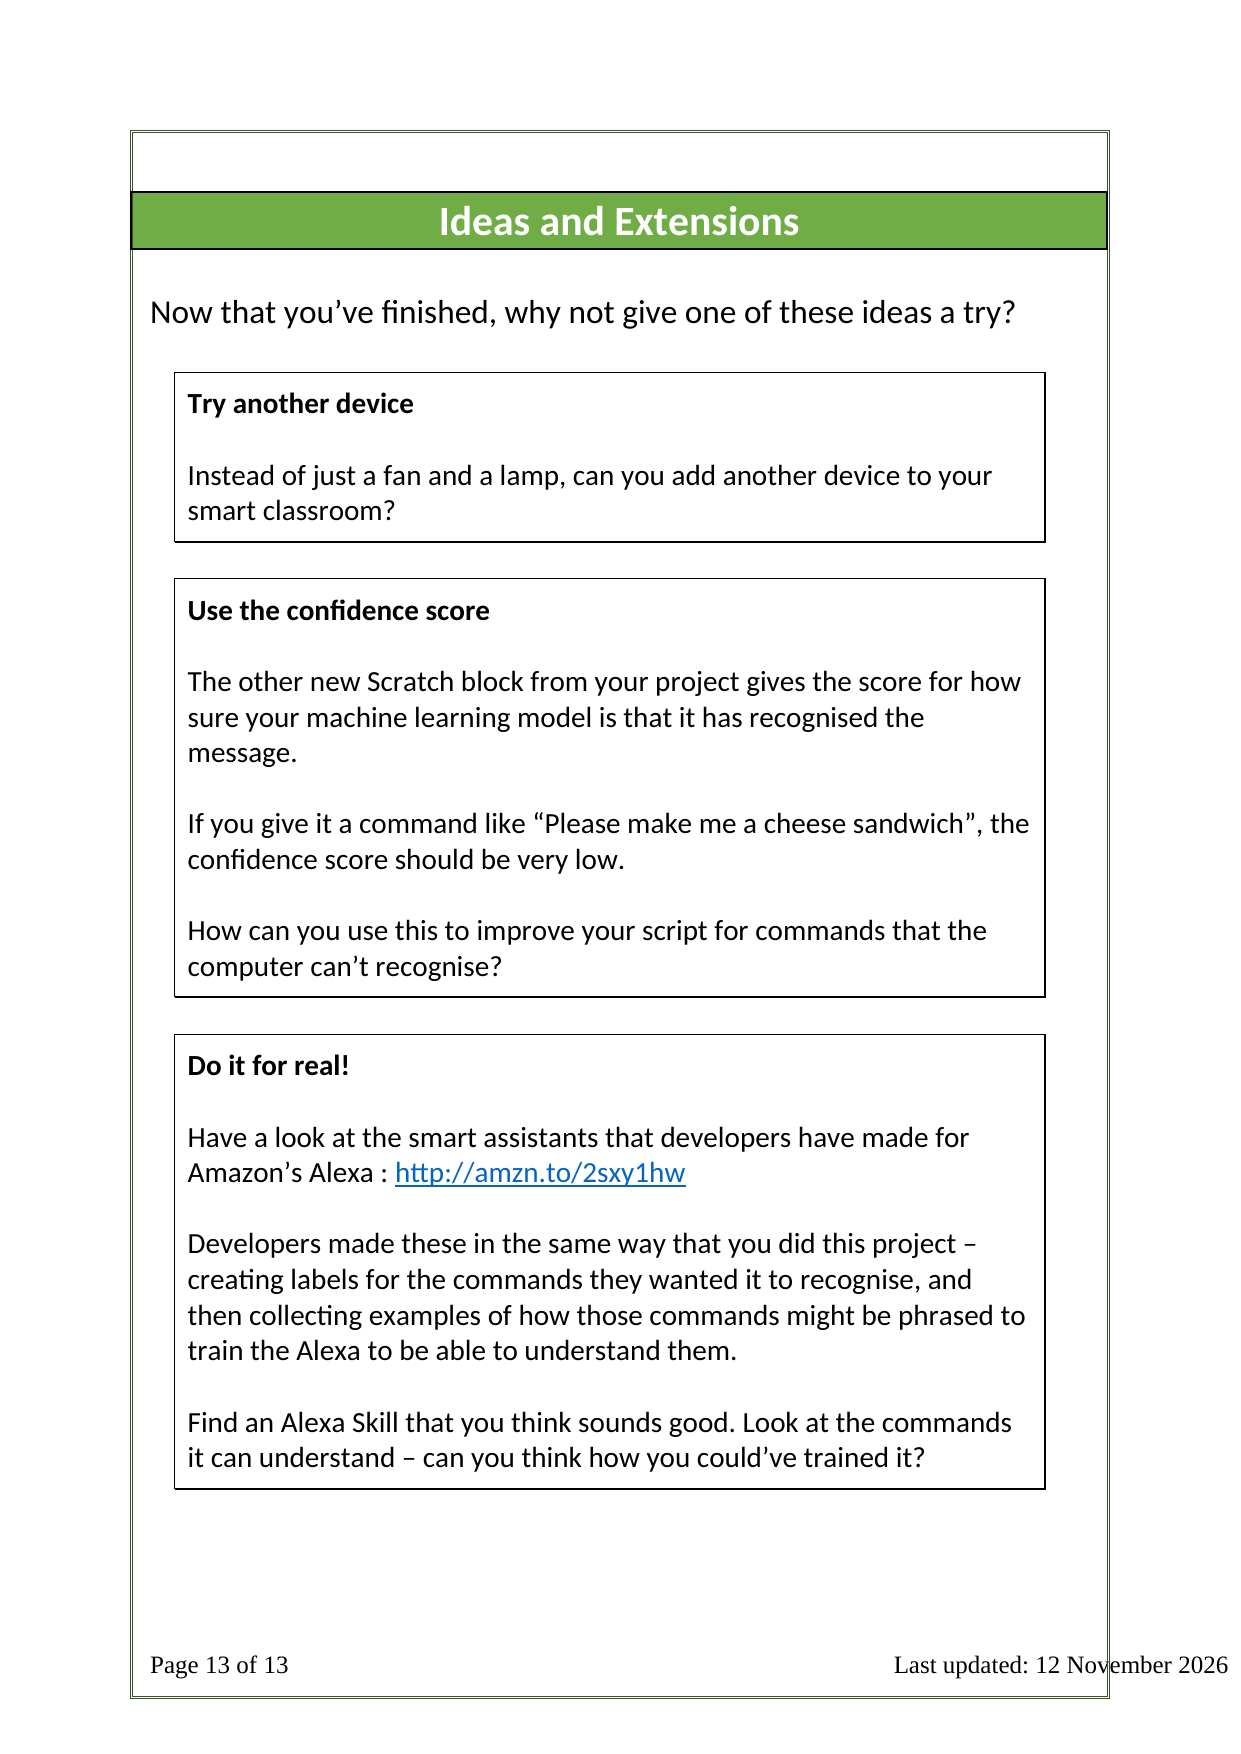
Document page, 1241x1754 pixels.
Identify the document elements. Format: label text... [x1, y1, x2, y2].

text Do it for real! [175, 1035, 1044, 1083]
text Instead of just a fan and a lamp, can you add another device to your smart classroom? [175, 443, 1044, 541]
text Now that you’ve finished, why not give one of these ideas a try? [150, 291, 1090, 331]
text Use the confidence score [175, 579, 1044, 627]
text Have a look at the smart assistants that developers have made for Amazon’s Alexa : http://amzn.to/2sxy1hw [175, 1105, 1044, 1190]
text The other new Scratch block from your project gives the score for how sure your machine learning model is that it has recognised the message. [175, 649, 1044, 770]
text Try another device [175, 373, 1044, 421]
text Find an Alexa Skill that you think sounds good. Look at the commands it can understand – can you think how you could’ve trained it? [175, 1390, 1044, 1488]
text How can you use this to improve your script for commands that the computer can’t recognise? [175, 899, 1044, 996]
text Ideas and Extensions [133, 193, 1106, 248]
text Developers made these in the same way that you did this project – creating labels for the commands they wanted it to recognise, and then collecting examples of how those commands might be phrased to train the Alexa to be able to understand them. [175, 1212, 1044, 1368]
text If you give it a command like “Please make me a cheese sandwich”, the confidence score should be very low. [175, 792, 1044, 877]
